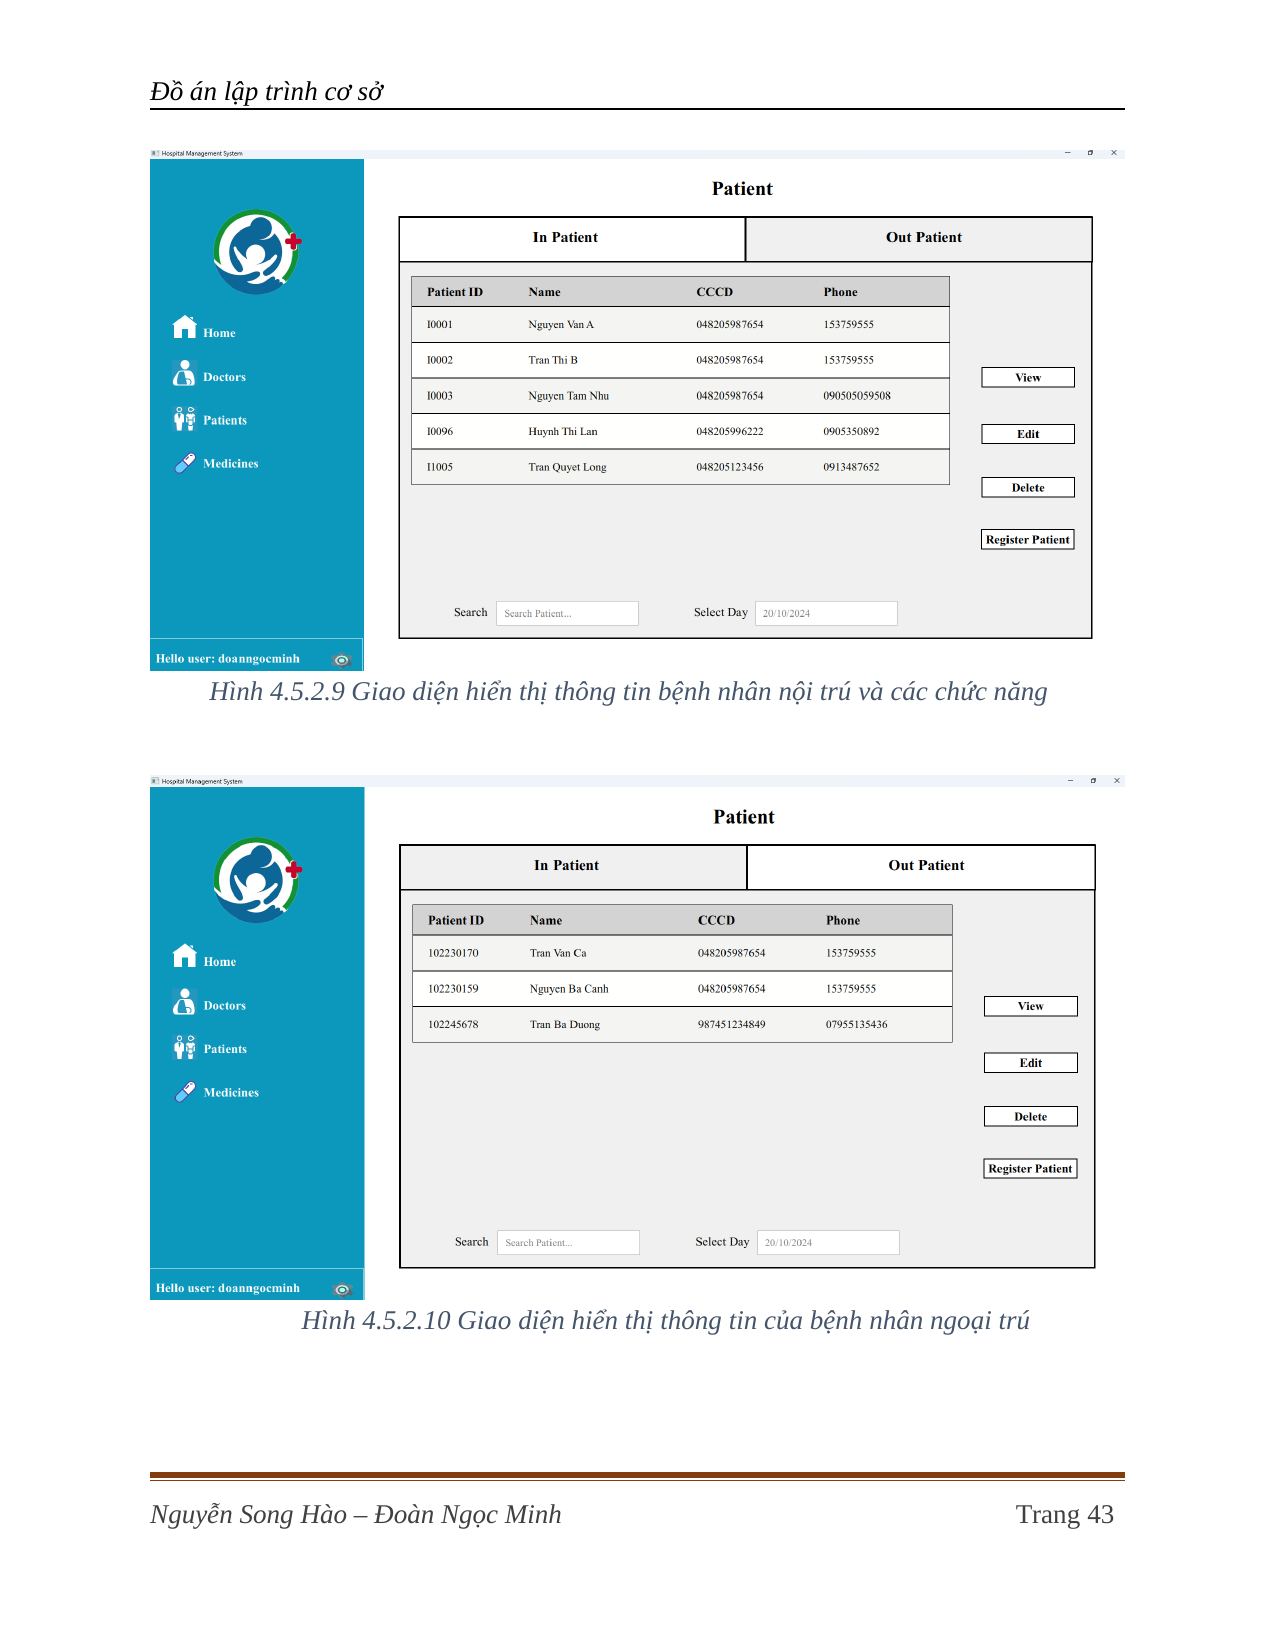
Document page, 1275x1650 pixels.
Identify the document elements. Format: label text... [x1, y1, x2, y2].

picture [214, 838, 302, 923]
picture [175, 1082, 195, 1102]
picture [150, 775, 1125, 1300]
picture [173, 989, 197, 1014]
picture [173, 361, 197, 385]
picture [175, 453, 195, 473]
picture [173, 1035, 197, 1059]
picture [174, 945, 195, 966]
picture [247, 1287, 258, 1292]
picture [162, 1284, 169, 1291]
picture [214, 210, 301, 294]
picture [333, 1283, 352, 1297]
picture [173, 407, 197, 431]
picture [150, 150, 1125, 671]
picture [332, 653, 351, 668]
picture [162, 655, 173, 662]
picture [246, 462, 257, 467]
text Hình 4.5.2.9 Giao diện hiển thị thông tin bệnh nhân nội trú và các chức năng [150, 675, 1125, 706]
text Hình 4.5.2.10 Giao diện hiển thị thông tin của bệnh nhân ngoại trú [150, 1304, 1125, 1335]
picture [175, 316, 195, 337]
picture [219, 416, 229, 424]
